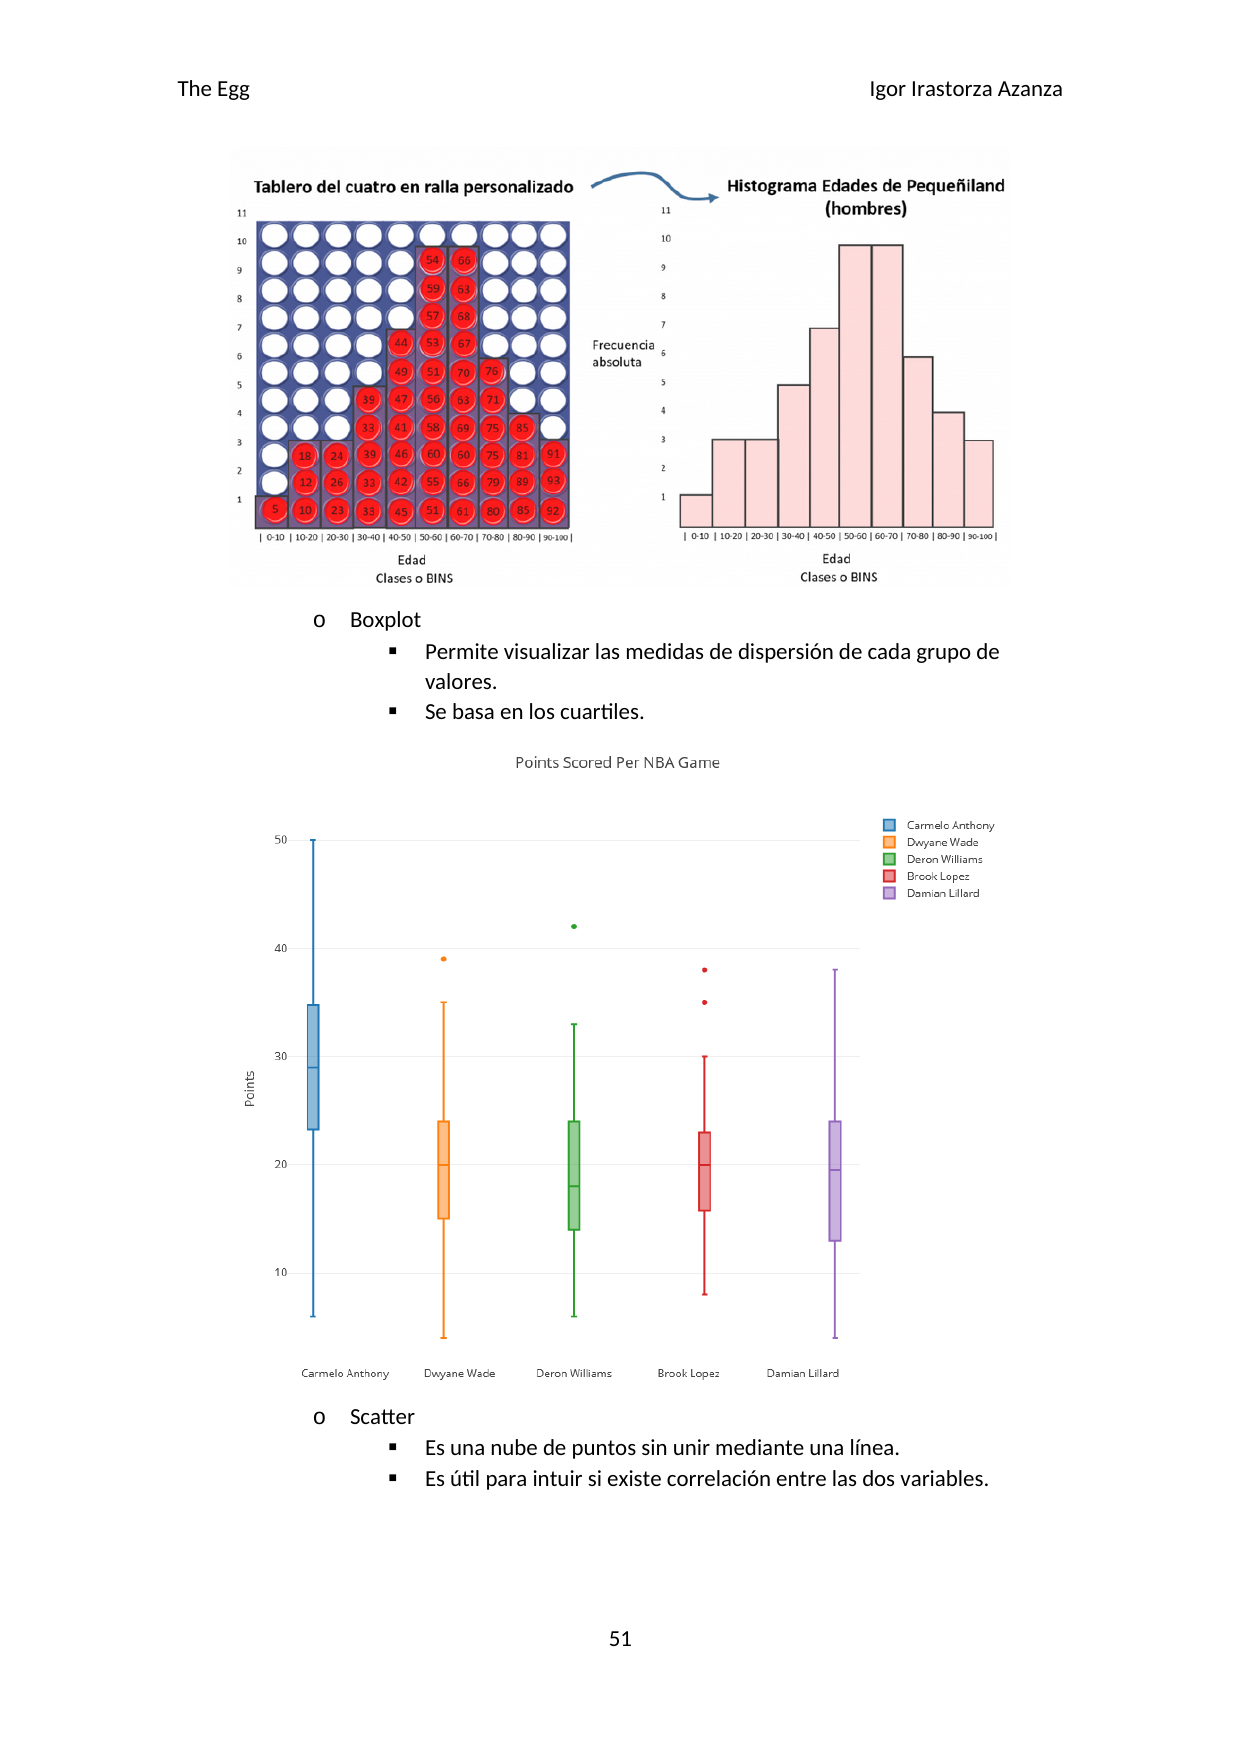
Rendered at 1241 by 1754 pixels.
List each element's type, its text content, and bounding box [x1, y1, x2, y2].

list Se basa en los cuartiles. [387, 697, 1063, 726]
list Boxplot [312, 606, 1063, 635]
picture [229, 147, 1011, 587]
list Scatter [312, 1402, 1063, 1431]
picture [242, 744, 998, 1384]
list Es útil para intuir si existe correlación entre las dos variables. [387, 1464, 1063, 1492]
list Es una nube de puntos sin unir mediante una línea. [387, 1433, 1063, 1461]
list Permite visualizar las medidas de dispersión de cada grupo de valores. [387, 637, 1063, 695]
